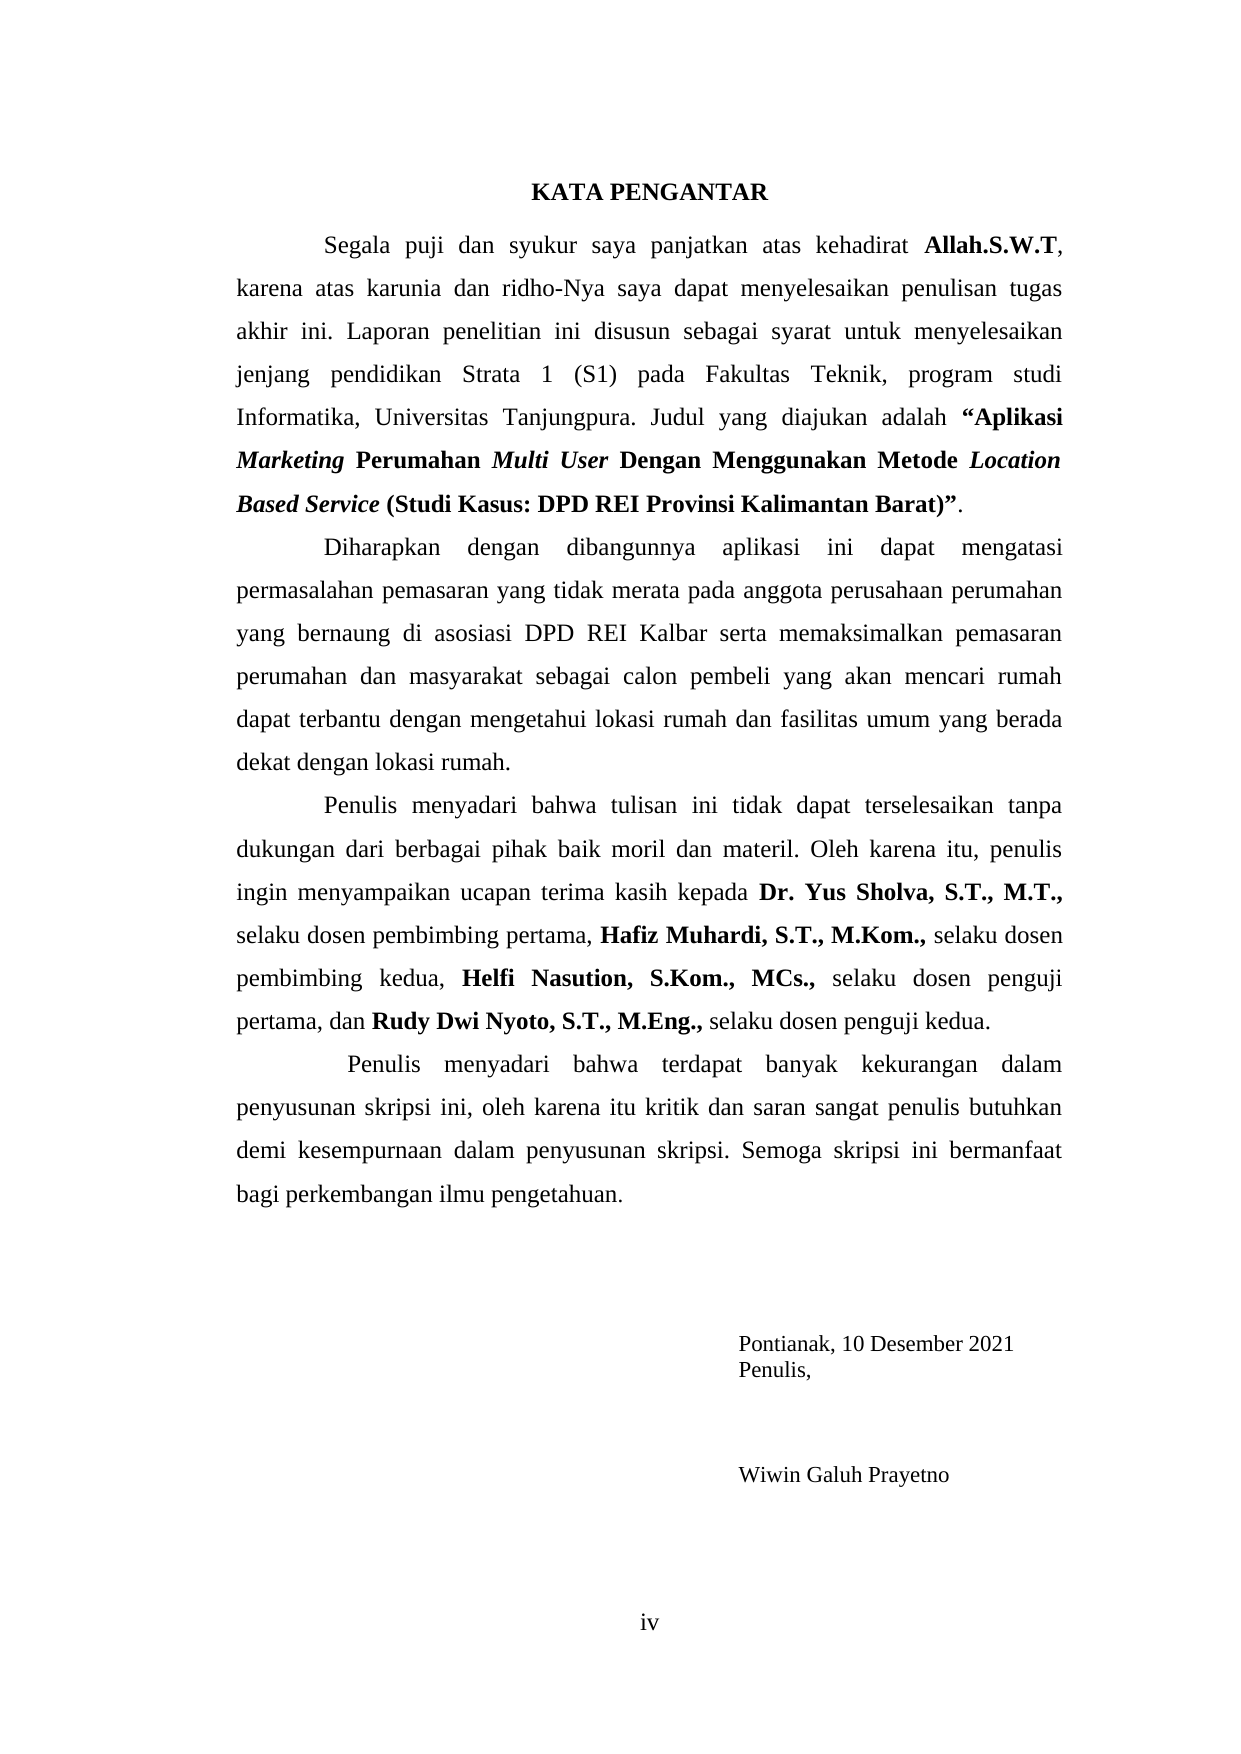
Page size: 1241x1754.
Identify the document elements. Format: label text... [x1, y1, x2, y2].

text Pontianak, 10 Desember 2021 [738, 1329, 1063, 1356]
text Diharapkan dengan dibangunnya aplikasi ini dapat mengatasi permasalahan pemasaran yang tidak merata pada anggota perusahaan perumahan yang bernaung di asosiasi DPD REI Kalbar serta memaksimalkan pemasaran perumahan dan masyarakat sebagai calon pembeli yang akan mencari rumah dapat terbantu dengan mengetahui lokasi rumah dan fasilitas umum yang berada dekat dengan lokasi rumah. [236, 532, 1063, 776]
text Segala puji dan syukur saya panjatkan atas kehadirat Allah.S.W.T, karena atas karunia dan ridho-Nya saya dapat menyelesaikan penulisan tugas akhir ini. Laporan penelitian ini disusun sebagai syarat untuk menyelesaikan jenjang pendidikan Strata 1 (S1) pada Fakultas Teknik, program studi Informatika, Universitas Tanjungpura. Judul yang diajukan adalah “Aplikasi Marketing Perumahan Multi User Dengan Menggunakan Metode Location Based Service (Studi Kasus: DPD REI Provinsi Kalimantan Barat)”. [236, 230, 1063, 517]
text Penulis menyadari bahwa terdapat banyak kekurangan dalam penyusunan skripsi ini, oleh karena itu kritik dan saran sangat penulis butuhkan demi kesempurnaan dalam penyusunan skripsi. Semoga skripsi ini bermanfaat bagi perkembangan ilmu pengetahuan. [236, 1049, 1063, 1207]
text Wiwin Galuh Prayetno [738, 1461, 1063, 1488]
text Penulis menyadari bahwa tulisan ini tidak dapat terselesaikan tanpa dukungan dari berbagai pihak baik moril dan materil. Oleh karena itu, penulis ingin menyampaikan ucapan terima kasih kepada Dr. Yus Sholva, S.T., M.T., selaku dosen pembimbing pertama, Hafiz Muhardi, S.T., M.Kom., selaku dosen pembimbing kedua, Helfi Nasution, S.Kom., MCs., selaku dosen penguji pertama, dan Rudy Dwi Nyoto, S.T., M.Eng., selaku dosen penguji kedua. [236, 791, 1063, 1035]
text Penulis, [738, 1356, 1063, 1382]
text Kata Pengantar [236, 177, 1063, 206]
